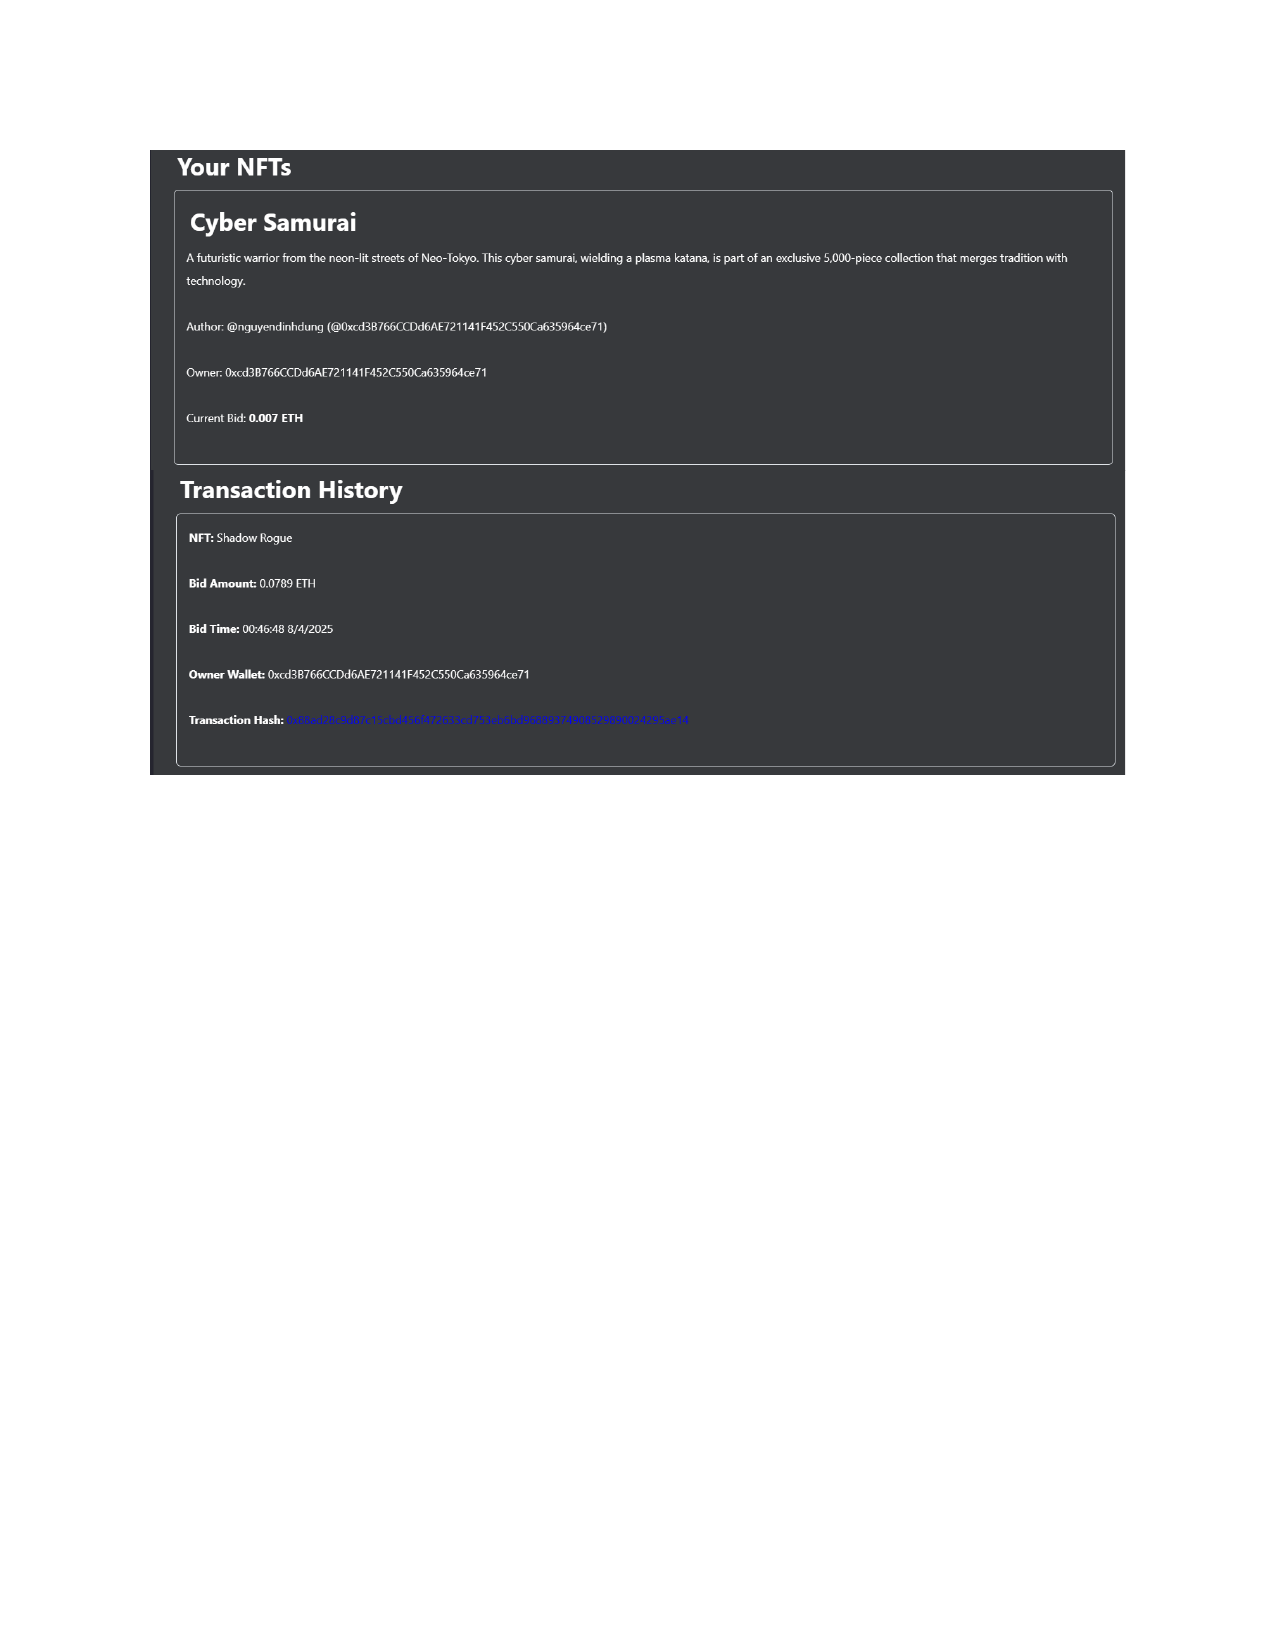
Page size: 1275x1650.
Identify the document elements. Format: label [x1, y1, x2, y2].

picture [150, 150, 1125, 775]
